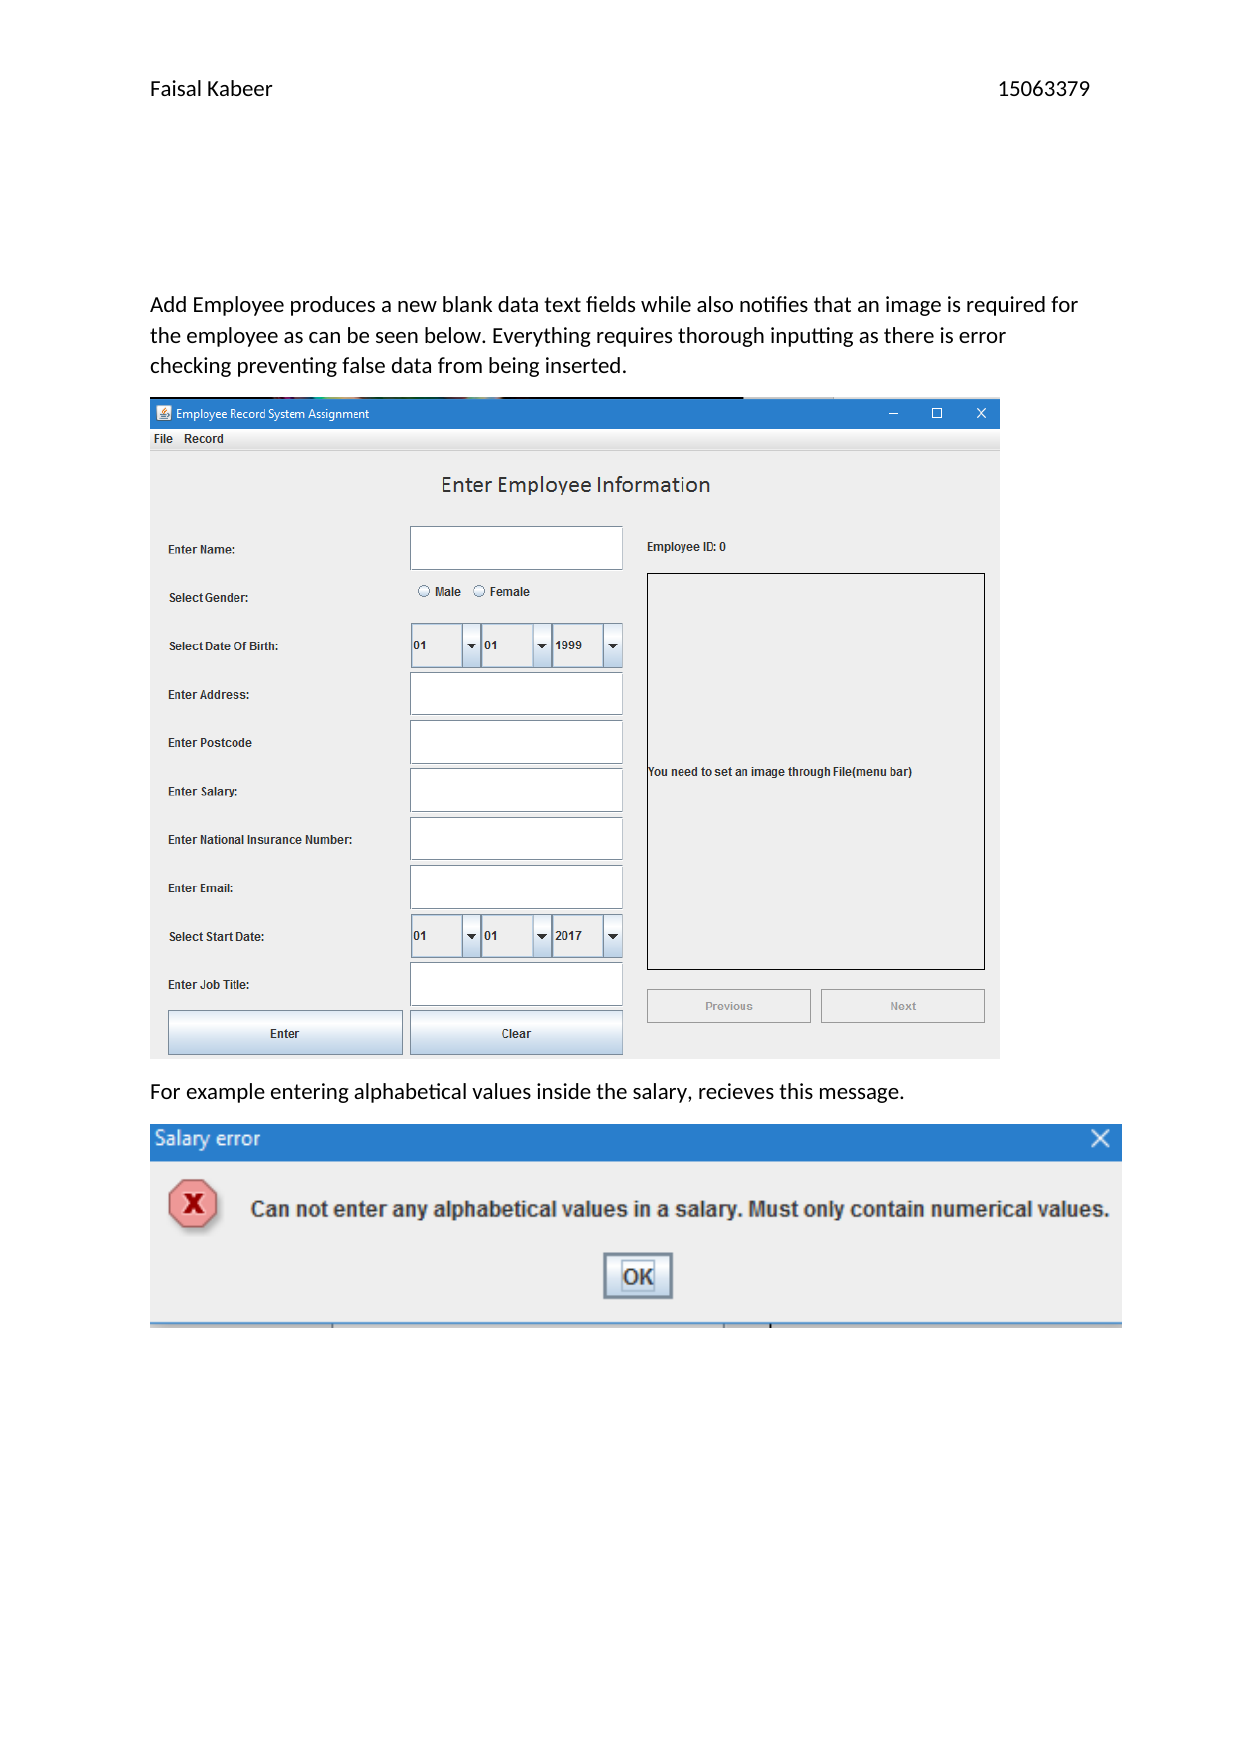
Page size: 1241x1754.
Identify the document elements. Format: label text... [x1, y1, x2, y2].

text Add Employee produces a new blank data text fields while also notifies that an image is required for the employee as can be seen below. Everything requires thorough inputting as there is error checking preventing false data from being inserted. [150, 291, 1090, 379]
text For example entering alphabetical values inside the salary, recieves this message. [150, 1077, 1090, 1105]
picture [150, 397, 1000, 1059]
picture [150, 1124, 1122, 1328]
